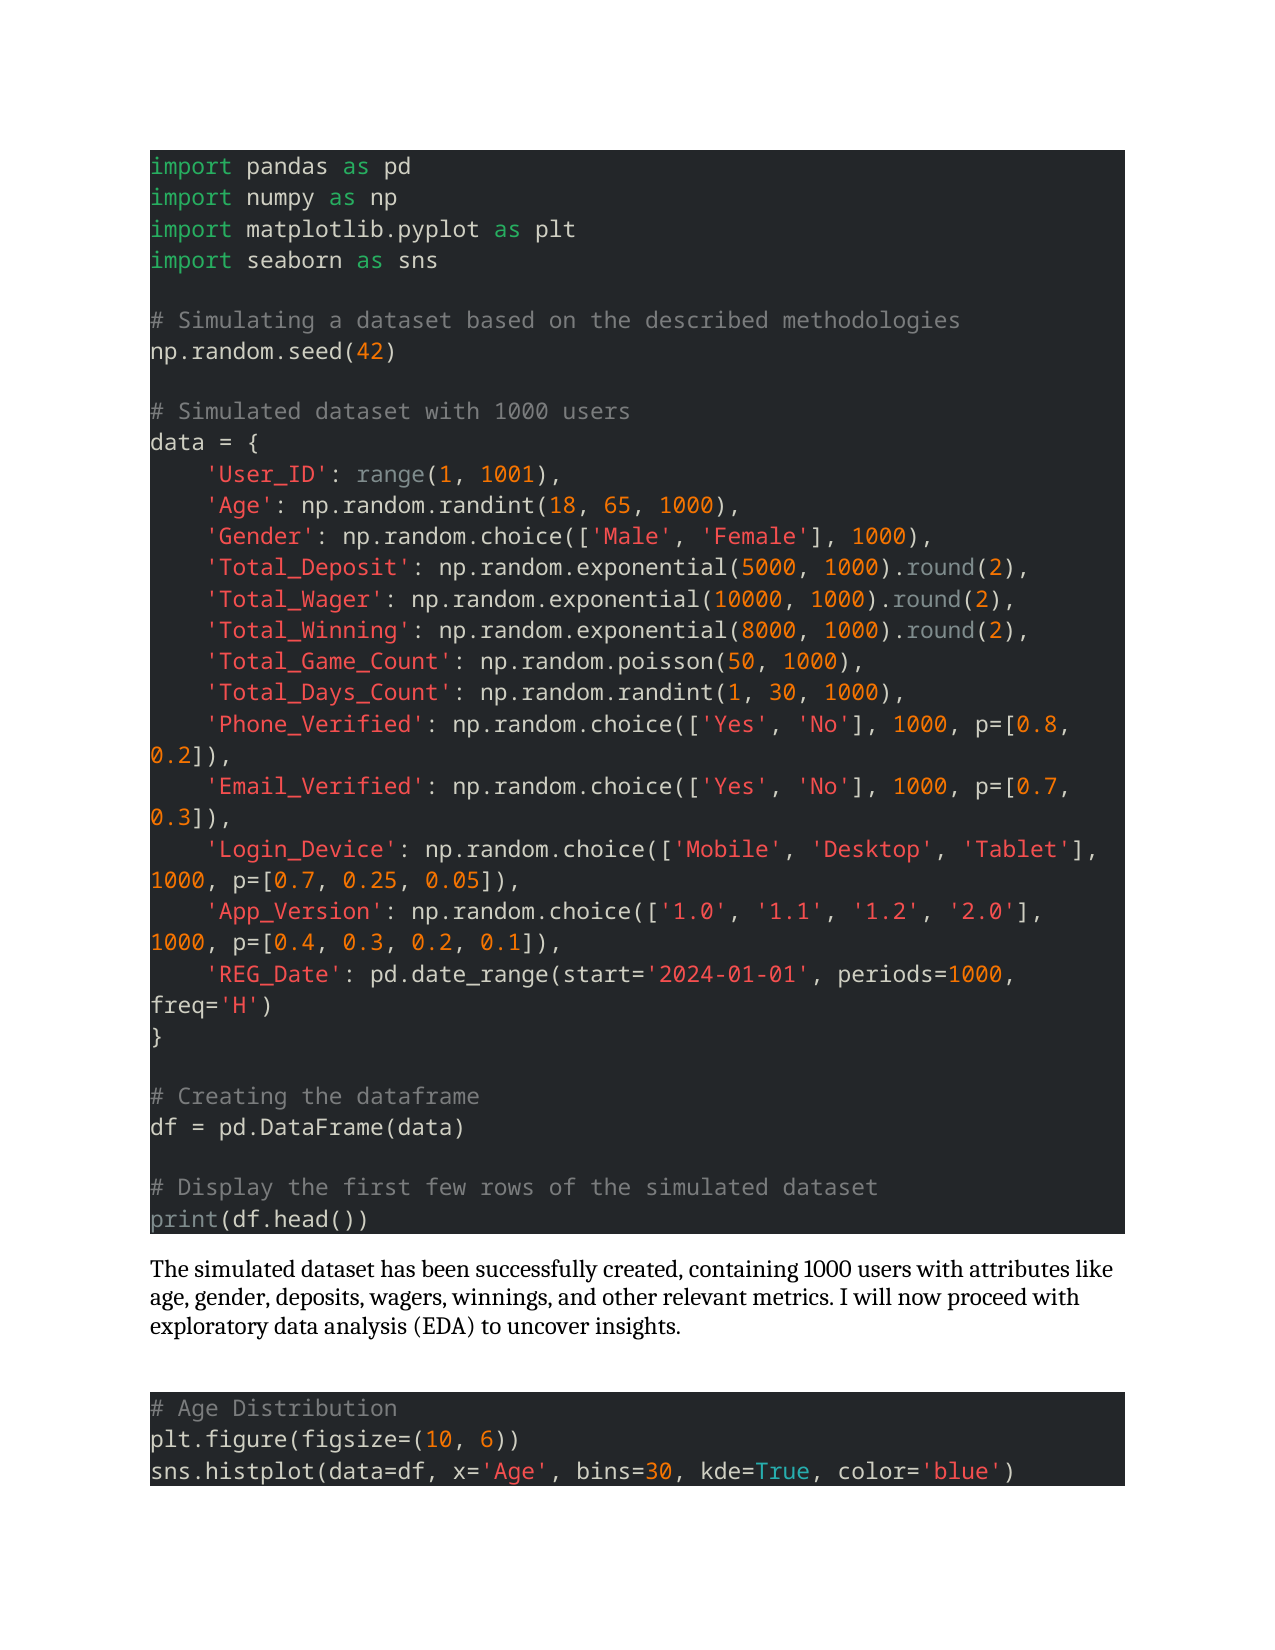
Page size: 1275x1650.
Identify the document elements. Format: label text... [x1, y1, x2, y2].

text The simulated dataset has been successfully created, containing 1000 users with attributes like age, gender, deposits, wagers, winnings, and other relevant metrics. I will now proceed with exploratory data analysis (EDA) to uncover insights. [150, 1254, 1125, 1341]
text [150, 1392, 1125, 1486]
